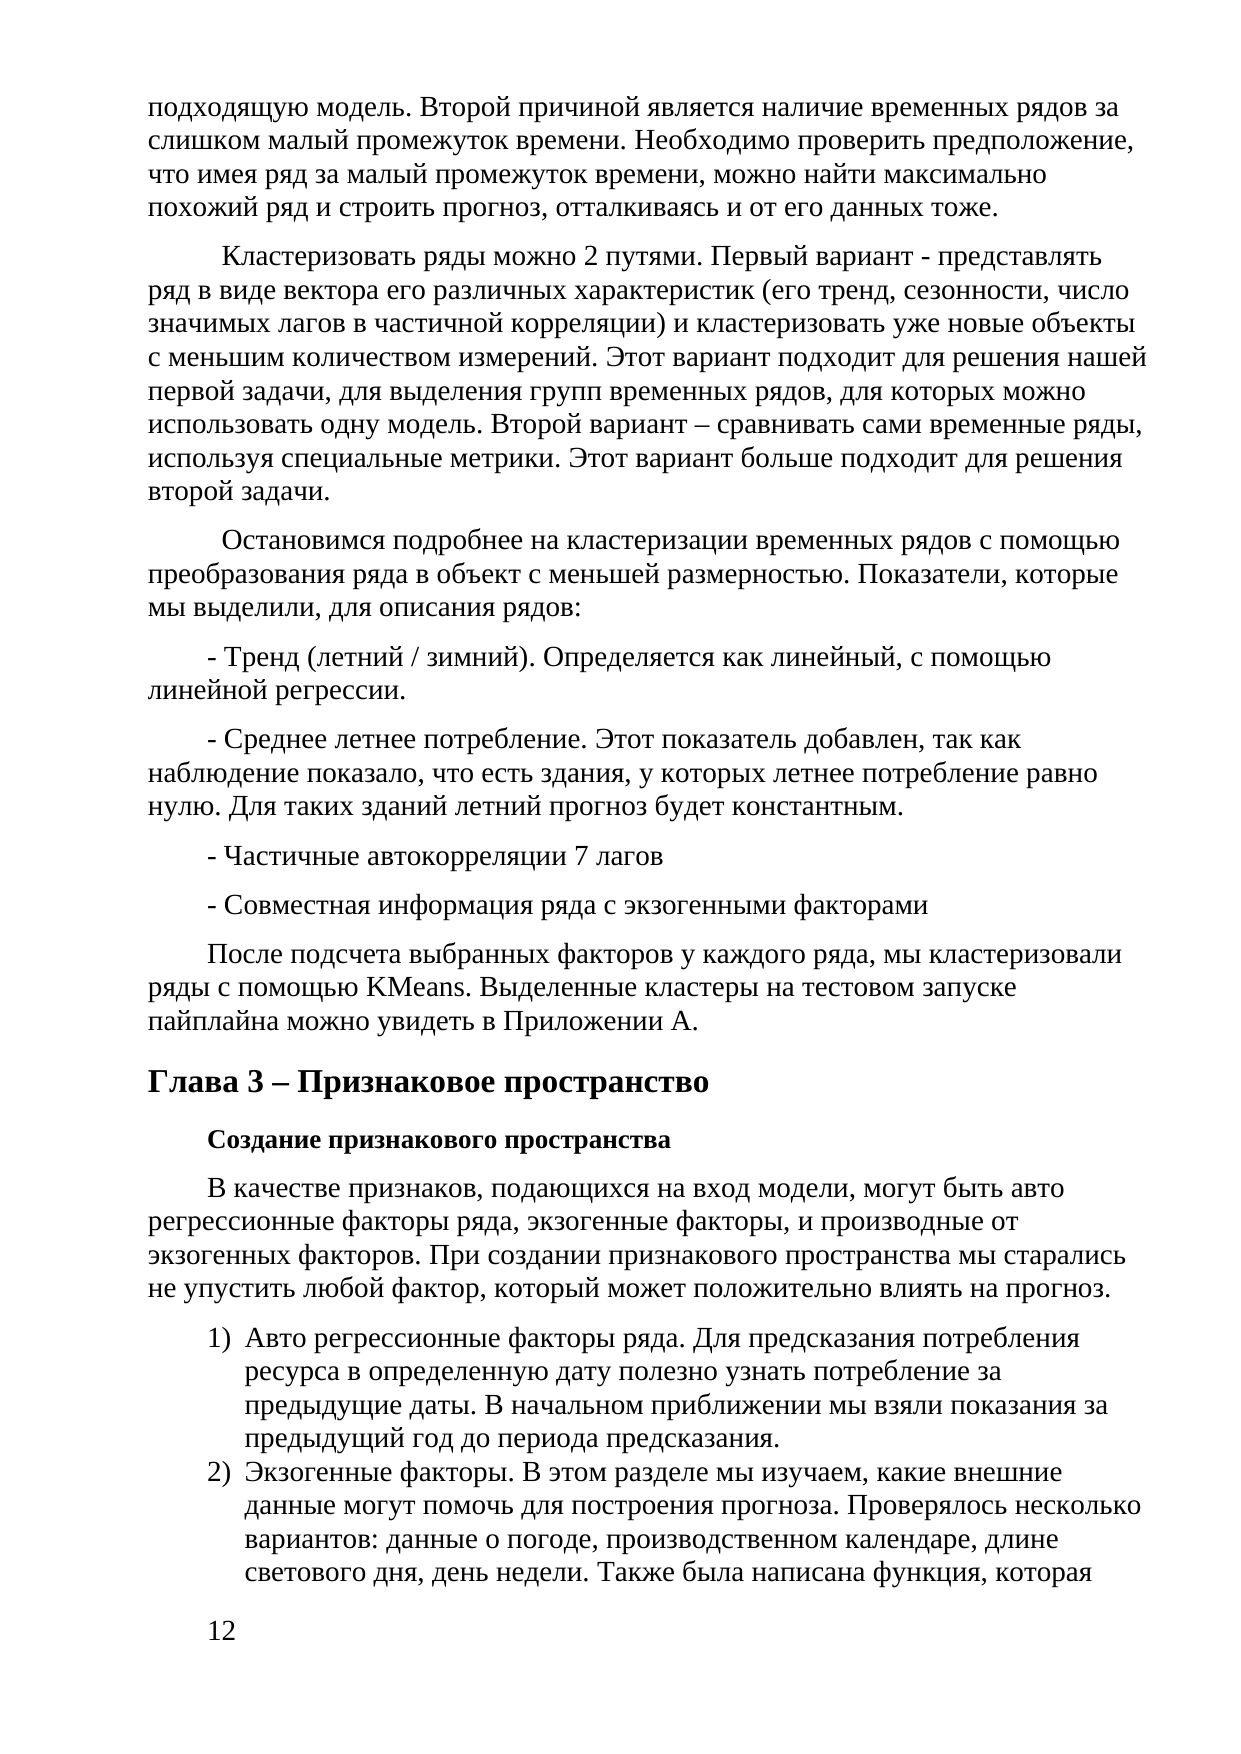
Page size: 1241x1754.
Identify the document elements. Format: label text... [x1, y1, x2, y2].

subtitle Создание признакового пространства [148, 1123, 1152, 1154]
subtitle Глава 3 – Признаковое пространство [148, 1062, 1152, 1100]
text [148, 89, 1152, 223]
text В качестве признаков, подающихся на вход модели, могут быть авто регрессионные факторы ряда, экзогенные факторы, и производные от экзогенных факторов. При создании признакового пространства мы старались не упустить любой фактор, который может положительно влиять на прогноз. [148, 1170, 1152, 1304]
text После подсчета выбранных факторов у каждого ряда, мы кластеризовали ряды с помощью KMeans. Выделенные кластеры на тестовом запуске пайплайна можно увидеть в Приложении А. [148, 936, 1152, 1037]
list Авто регрессионные факторы ряда. Для предсказания потребления ресурса в определенную дату полезно узнать потребление за предыдущие даты. В начальном приближении мы взяли показания за предыдущий год до периода предсказания. [207, 1320, 1152, 1454]
text Остановимся подробнее на кластеризации временных рядов с помощью преобразования ряда в объект с меньшей размерностью. Показатели, которые мы выделили, для описания рядов: [148, 522, 1152, 623]
text - Частичные автокорреляции 7 лагов [148, 838, 1152, 871]
text Кластеризовать ряды можно 2 путями. Первый вариант - представлять ряд в виде вектора его различных характеристик (его тренд, сезонности, число значимых лагов в частичной корреляции) и кластеризовать уже новые объекты с меньшим количеством измерений. Этот вариант подходит для решения нашей первой задачи, для выделения групп временных рядов, для которых можно использовать одну модель. Второй вариант – сравнивать сами временные ряды, используя специальные метрики. Этот вариант больше подходит для решения второй задачи. [148, 238, 1152, 507]
text - Среднее летнее потребление. Этот показатель добавлен, так как наблюдение показало, что есть здания, у которых летнее потребление равно нулю. Для таких зданий летний прогноз будет константным. [148, 721, 1152, 822]
text - Тренд (летний / зимний). Определяется как линейный, с помощью линейной регрессии. [148, 639, 1152, 706]
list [207, 1454, 1152, 1588]
text - Совместная информация ряда с экзогенными факторами [148, 887, 1152, 920]
